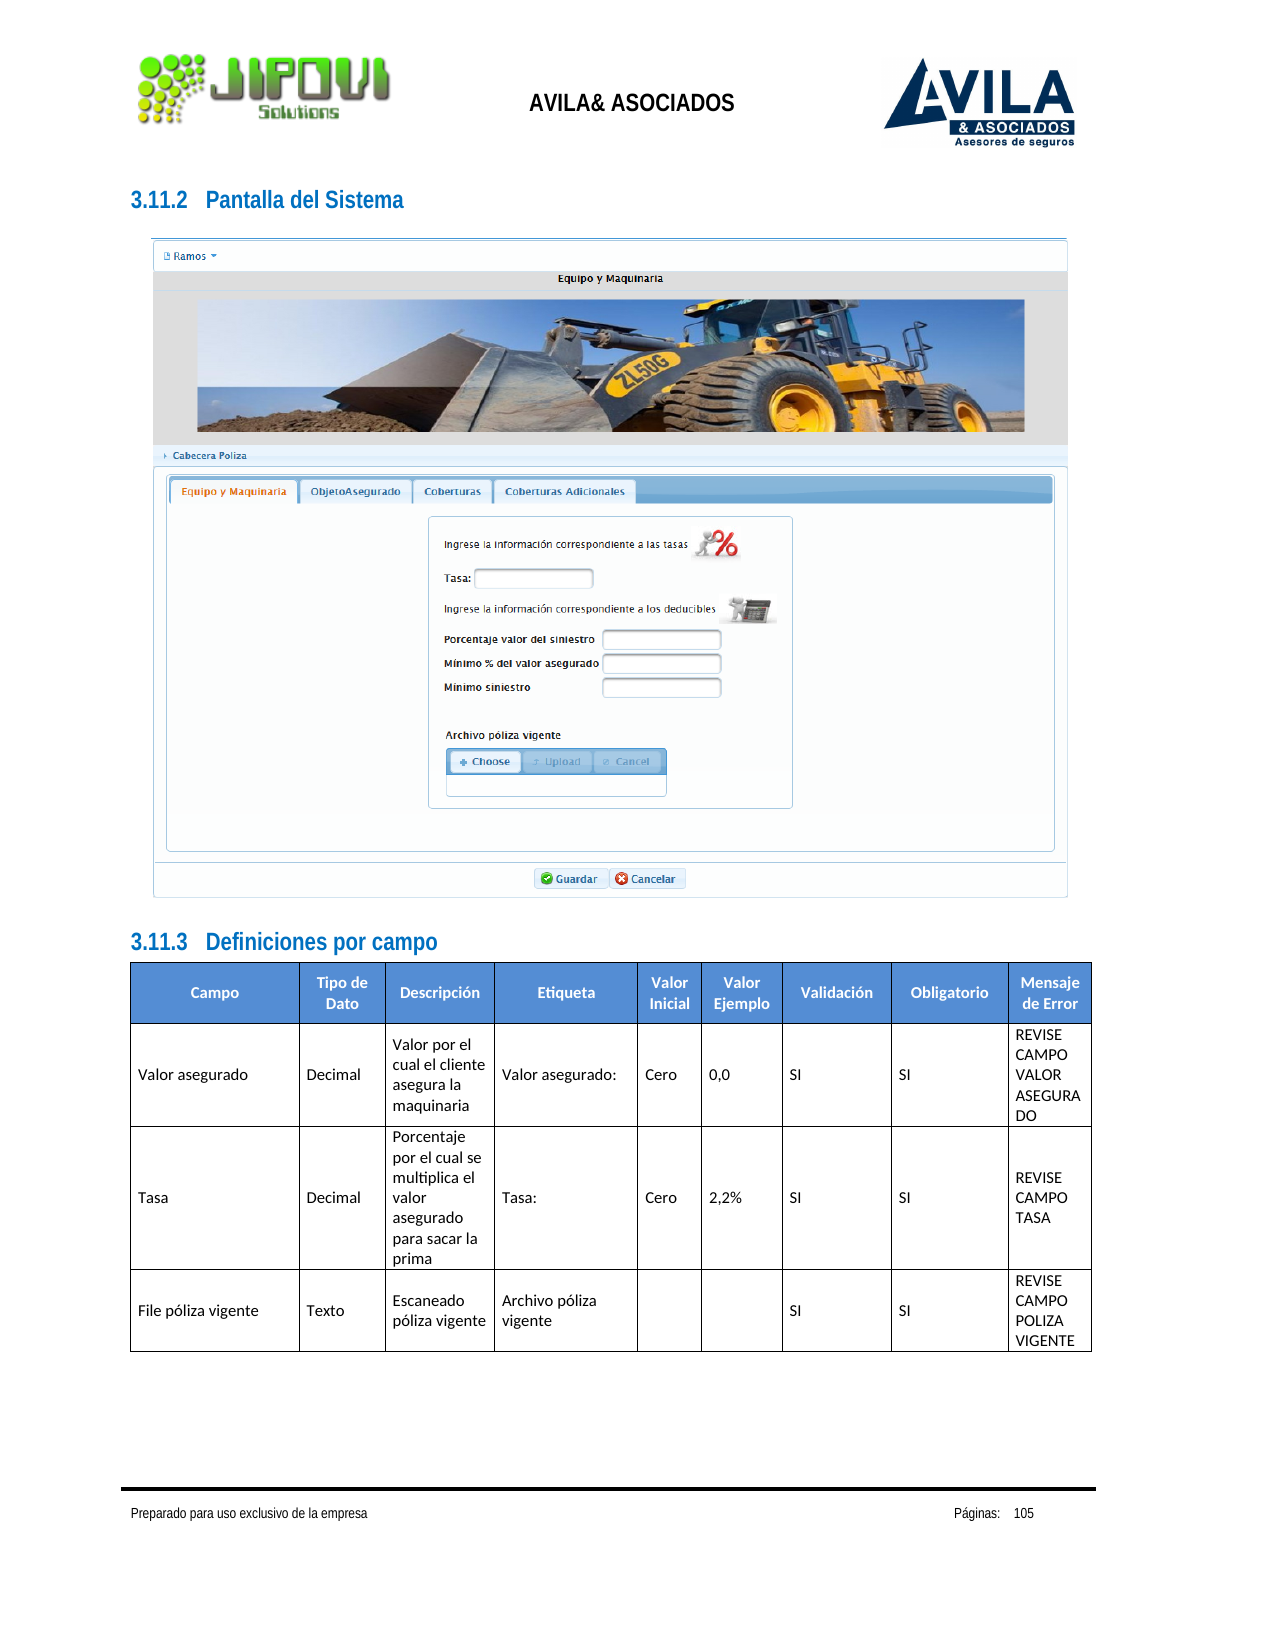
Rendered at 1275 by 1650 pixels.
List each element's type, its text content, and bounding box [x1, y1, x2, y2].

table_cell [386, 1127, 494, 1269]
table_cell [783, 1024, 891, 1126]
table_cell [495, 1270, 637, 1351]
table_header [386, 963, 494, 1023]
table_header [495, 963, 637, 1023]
picture [131, 47, 394, 128]
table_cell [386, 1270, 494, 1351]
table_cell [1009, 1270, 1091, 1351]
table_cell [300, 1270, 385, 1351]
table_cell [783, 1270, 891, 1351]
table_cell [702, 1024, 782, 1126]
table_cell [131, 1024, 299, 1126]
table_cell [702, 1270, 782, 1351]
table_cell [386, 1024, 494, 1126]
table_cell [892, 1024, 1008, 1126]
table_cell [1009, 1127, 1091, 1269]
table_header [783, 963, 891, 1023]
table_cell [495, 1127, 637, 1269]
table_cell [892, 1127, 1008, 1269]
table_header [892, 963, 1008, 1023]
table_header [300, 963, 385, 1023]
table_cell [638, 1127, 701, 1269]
picture [881, 57, 1077, 148]
subtitle Definiciones por campo [131, 927, 1092, 956]
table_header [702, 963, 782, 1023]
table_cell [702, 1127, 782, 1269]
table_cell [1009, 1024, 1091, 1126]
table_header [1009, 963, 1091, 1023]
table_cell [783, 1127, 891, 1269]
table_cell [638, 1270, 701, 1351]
subtitle Pantalla del Sistema [131, 184, 1092, 213]
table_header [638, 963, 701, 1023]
picture [151, 238, 1072, 902]
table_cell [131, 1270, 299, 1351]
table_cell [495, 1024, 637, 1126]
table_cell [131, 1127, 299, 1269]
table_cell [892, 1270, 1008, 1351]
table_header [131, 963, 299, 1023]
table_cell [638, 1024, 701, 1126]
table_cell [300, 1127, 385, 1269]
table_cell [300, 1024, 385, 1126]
